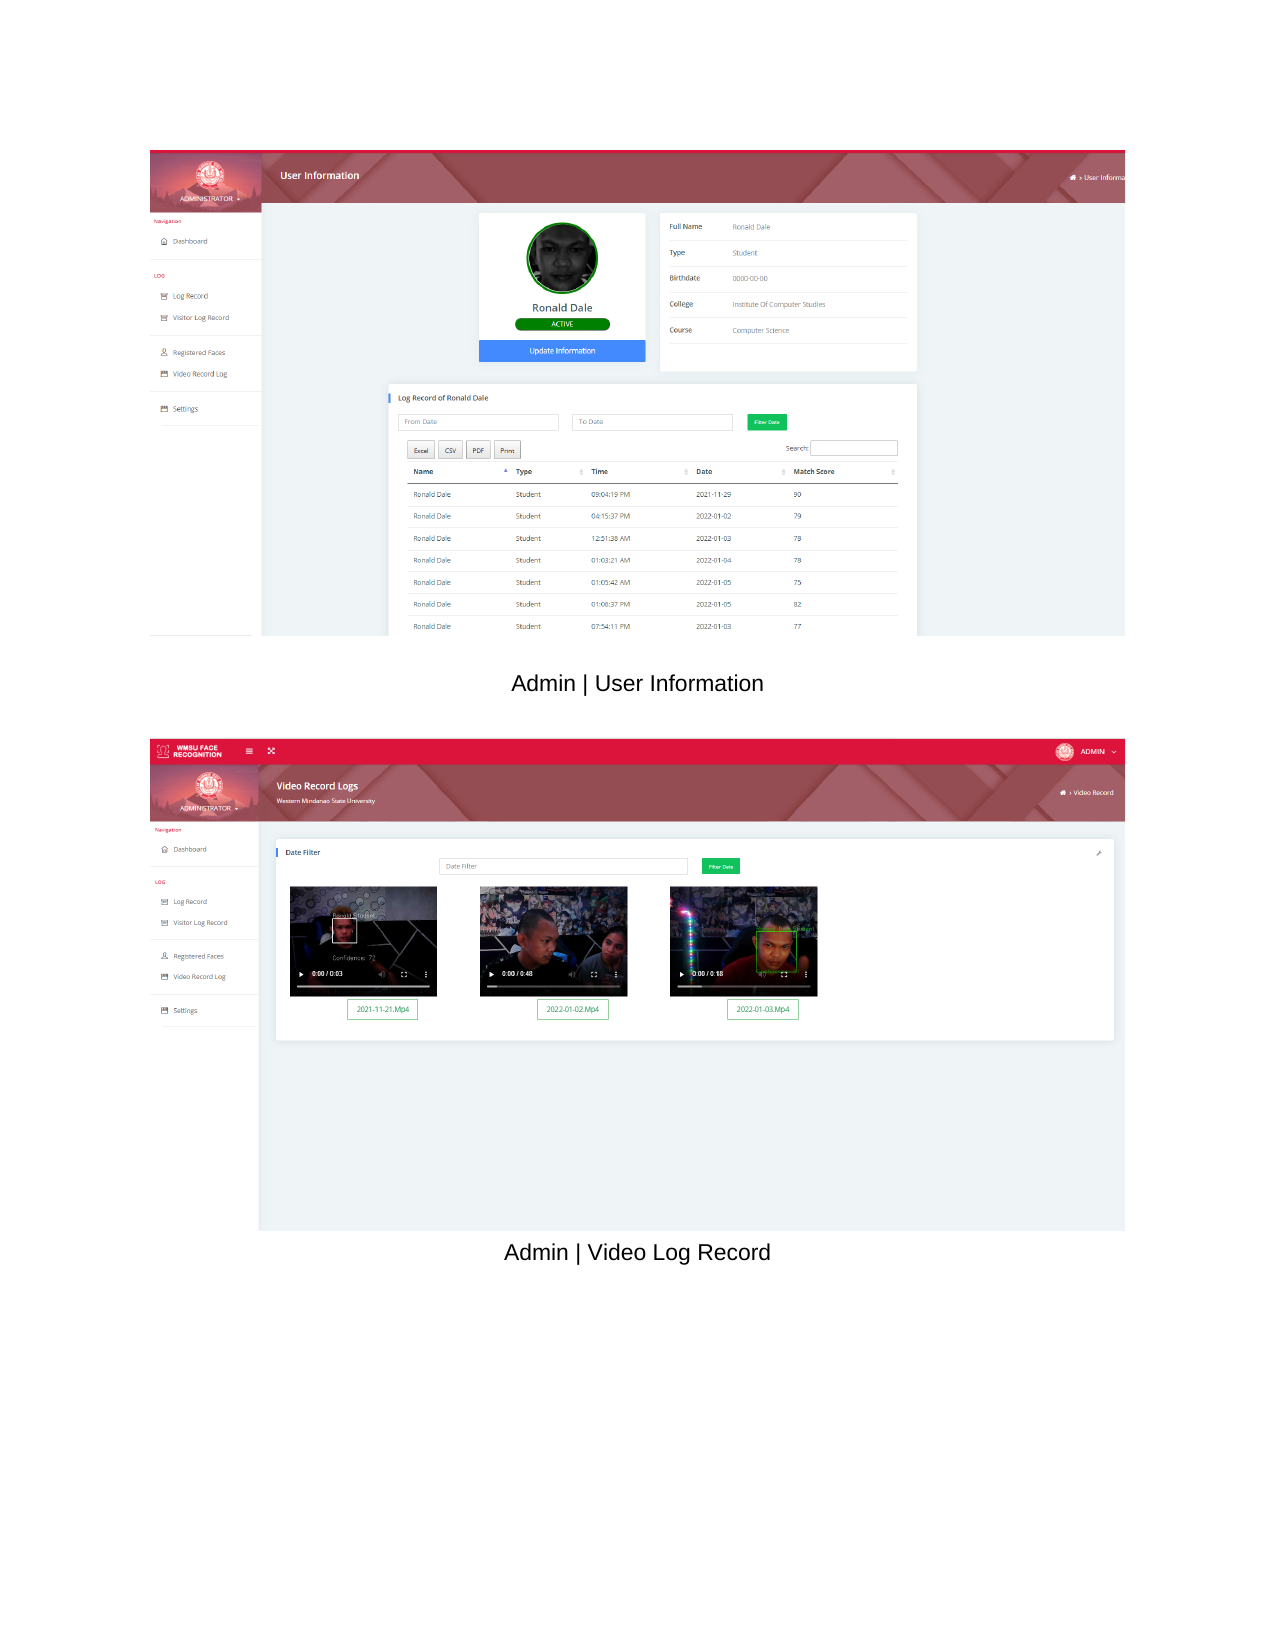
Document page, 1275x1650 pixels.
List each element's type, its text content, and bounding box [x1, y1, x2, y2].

picture [150, 737, 1125, 1231]
text Admin | User Information [150, 669, 1125, 696]
picture [150, 150, 1125, 636]
text Admin | Video Log Record [150, 1239, 1125, 1266]
